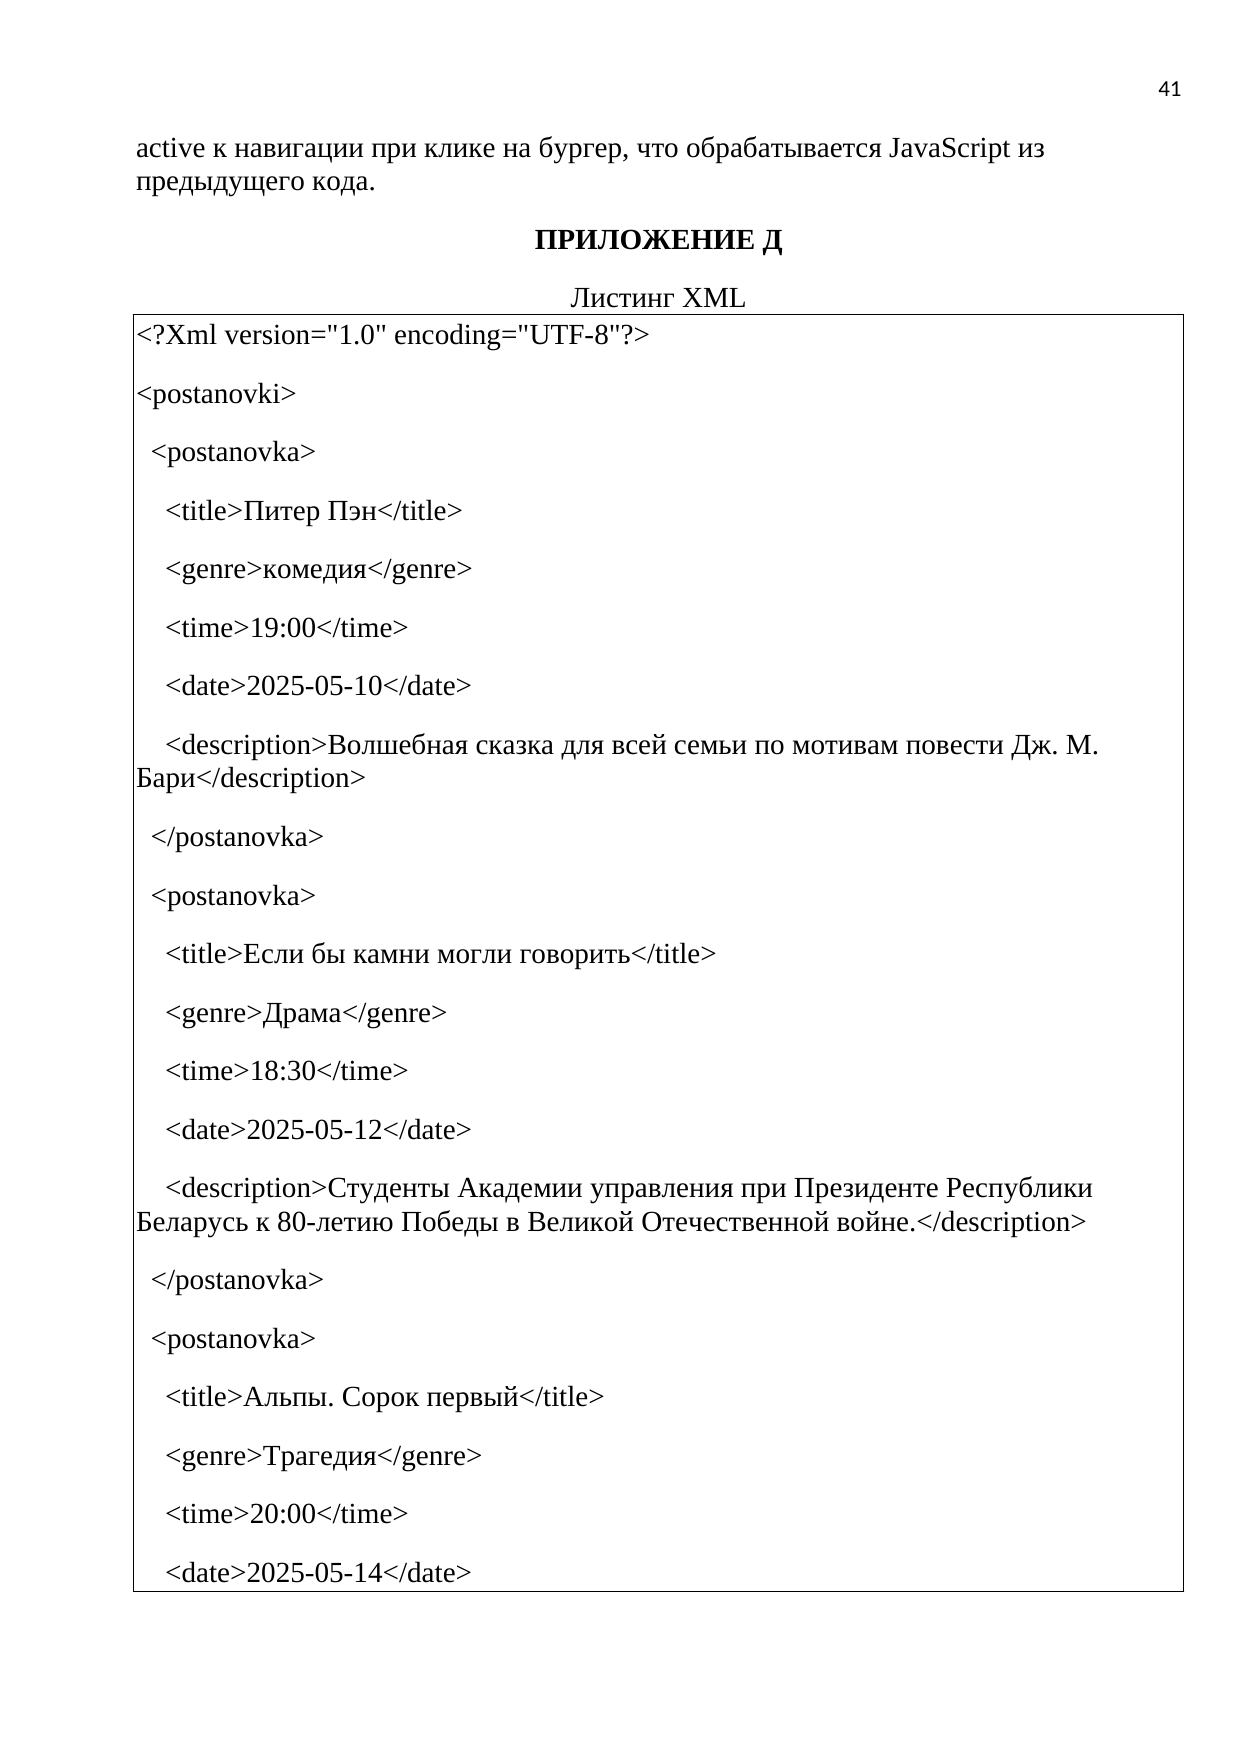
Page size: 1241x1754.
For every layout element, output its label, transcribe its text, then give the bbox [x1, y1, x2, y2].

text <time>20:00</time> [134, 1493, 1183, 1530]
text <date>2025-05-10</date> [134, 665, 1183, 702]
text <time>19:00</time> [134, 607, 1183, 643]
text Листинг XML [136, 281, 1181, 314]
text <title>Питер Пэн</title> [134, 490, 1183, 526]
text <genre>Драма</genre> [134, 992, 1183, 1028]
text <?Xml version="1.0" encoding="UTF-8"?> [134, 315, 1183, 351]
text <description>Студенты Академии управления при Президенте Республики Беларусь к 80-летию Победы в Великой Отечественной войне.</description> [134, 1167, 1183, 1237]
text </postanovka> [134, 816, 1183, 853]
text <postanovki> [134, 373, 1183, 409]
text ПРИЛОЖЕНИЕ Д [136, 222, 1181, 256]
text <description>Волшебная сказка для всей семьи по мотивам повести Дж. М. Бари</description> [134, 724, 1183, 794]
text <postanovka> [134, 1318, 1183, 1354]
text <date>2025-05-12</date> [134, 1109, 1183, 1145]
text <time>18:30</time> [134, 1050, 1183, 1087]
text <postanovka> [134, 874, 1183, 911]
text <genre>Трагедия</genre> [134, 1435, 1183, 1472]
text <title>Альпы. Сорок первый</title> [134, 1376, 1183, 1413]
text <genre>комедия</genre> [134, 548, 1183, 585]
text </postanovka> [134, 1259, 1183, 1296]
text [136, 130, 1181, 197]
text <date>2025-05-14</date> [134, 1552, 1183, 1591]
text <title>Если бы камни могли говорить</title> [134, 933, 1183, 970]
text <postanovka> [134, 431, 1183, 468]
